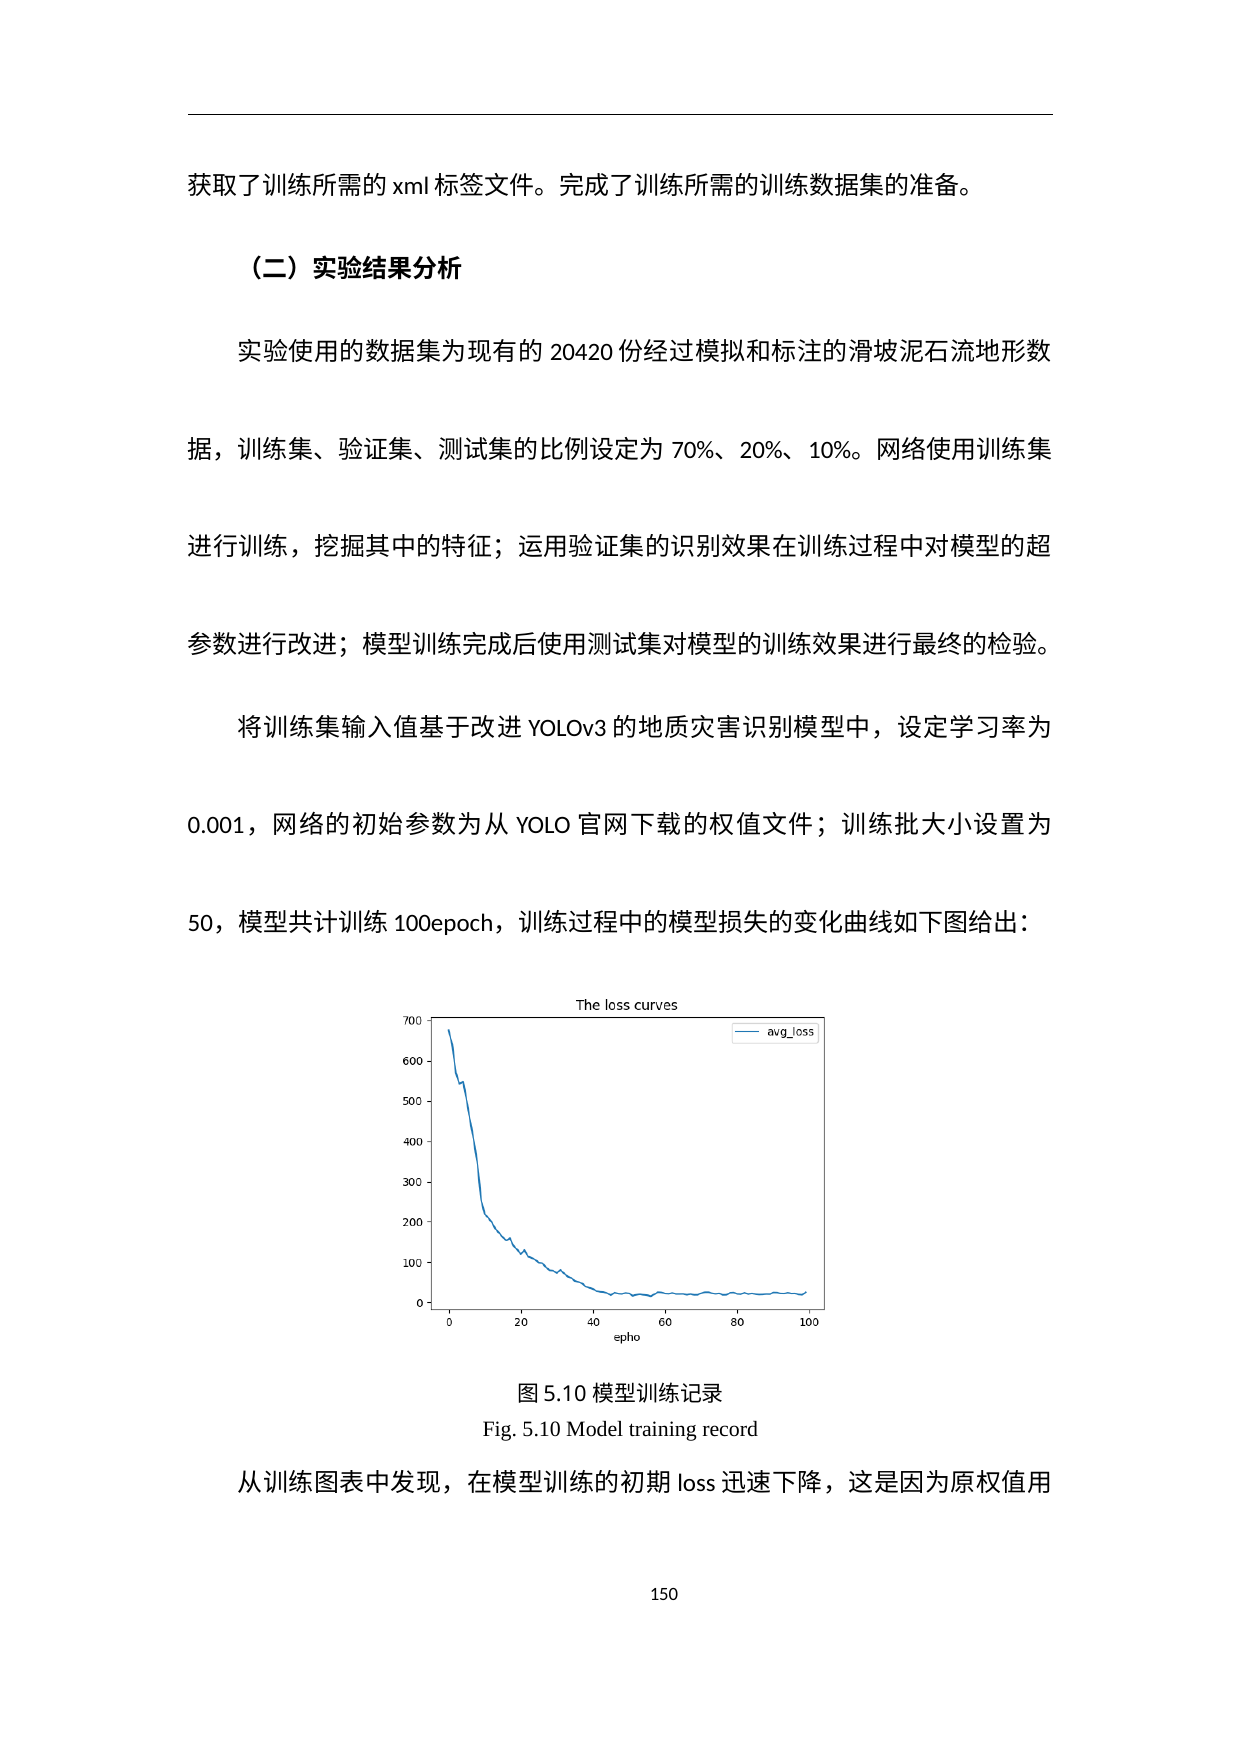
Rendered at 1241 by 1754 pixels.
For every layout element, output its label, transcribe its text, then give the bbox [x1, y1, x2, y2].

picture [367, 971, 874, 1351]
text 将训练集输入值基于改进YOLOv3的地质灾害识别模型中，设定学习率为0.001，网络的初始参数为从YOLO官网下载的权值文件；训练批大小设置为50，模型共计训练100epoch，训练过程中的模型损失的变化曲线如下图给出： [187, 693, 1053, 953]
text 实验使用的数据集为现有的20420份经过模拟和标注的滑坡泥石流地形数据，训练集、验证集、测试集的比例设定为70%、20%、10%。网络使用训练集进行训练，挖掘其中的特征；运用验证集的识别效果在训练过程中对模型的超参数进行改进；模型训练完成后使用测试集对模型的训练效果进行最终的检验。 [187, 317, 1053, 675]
text 图5.10 模型训练记录 [187, 1376, 1053, 1408]
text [187, 1448, 1053, 1513]
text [187, 151, 1053, 216]
text （二）实验结果分析 [187, 234, 1053, 299]
text Fig. 5.10 Model training record [187, 1416, 1053, 1441]
